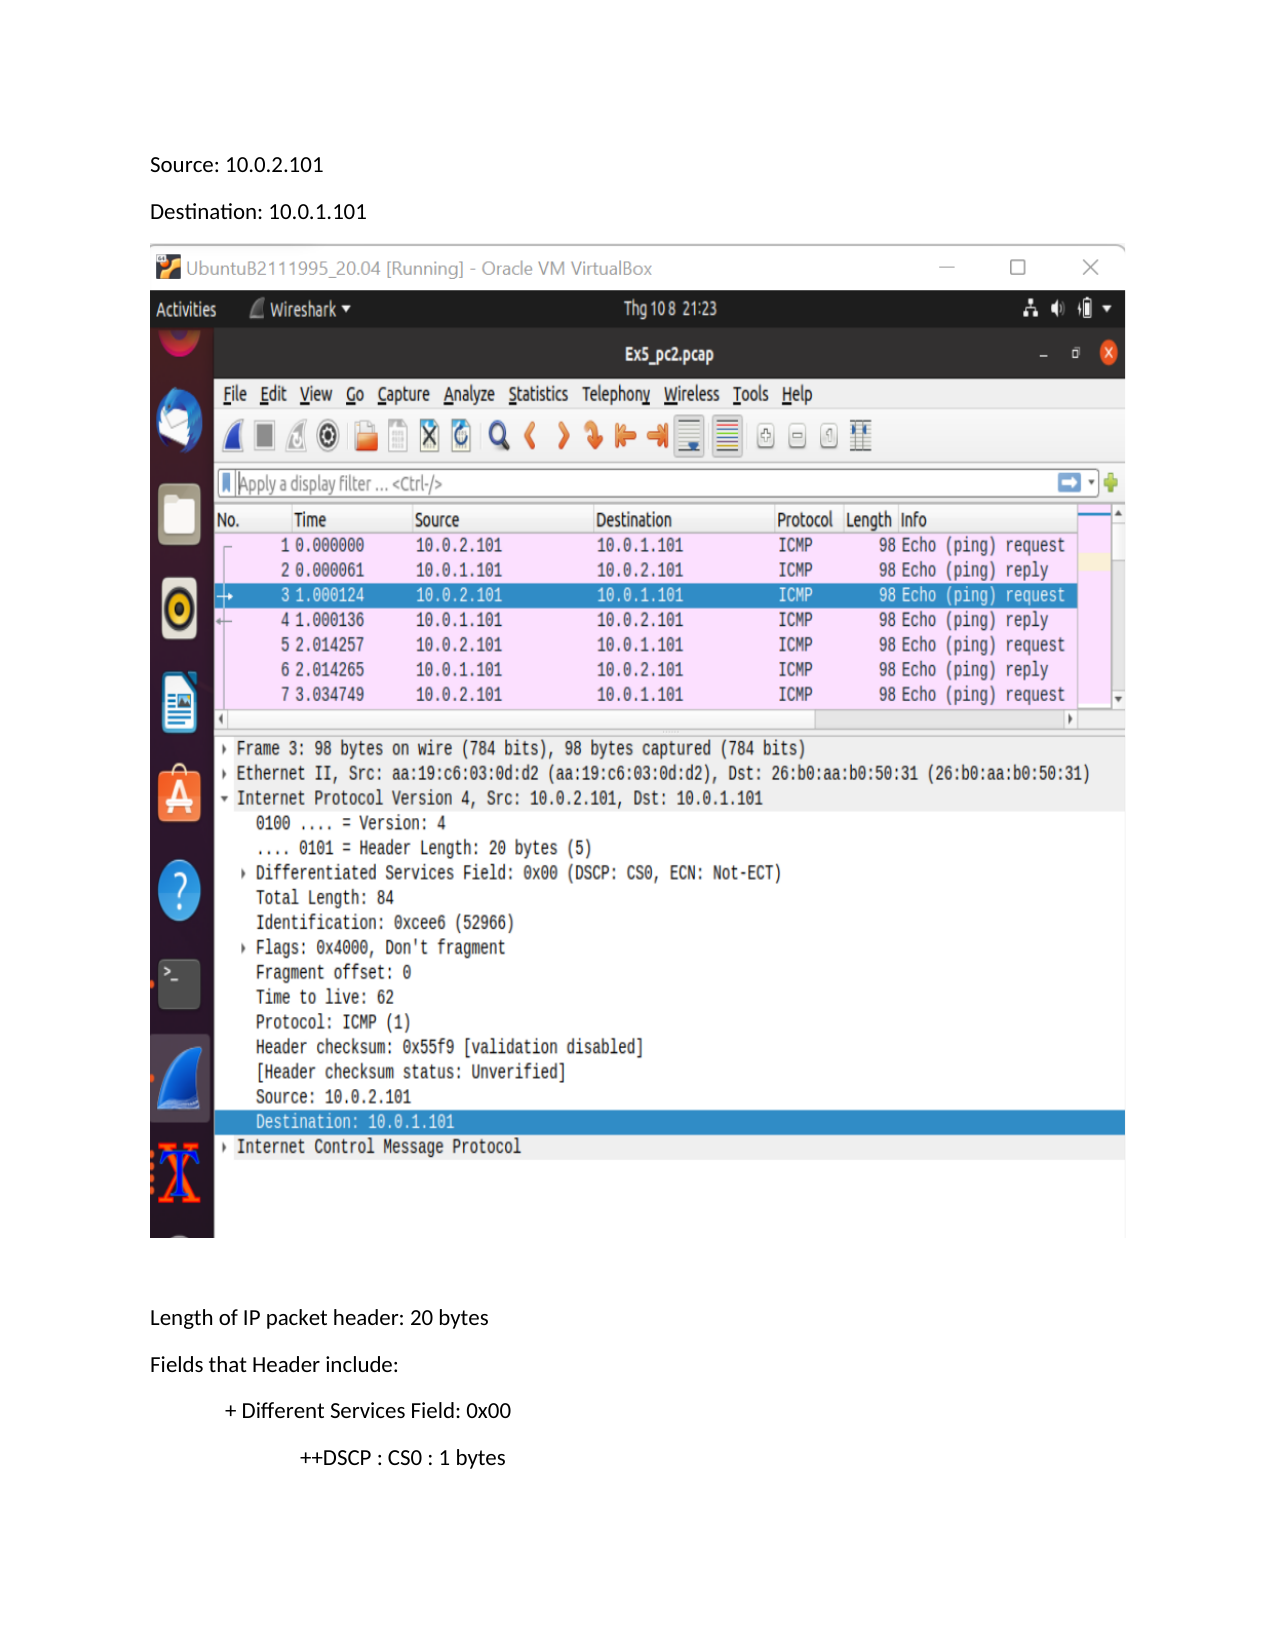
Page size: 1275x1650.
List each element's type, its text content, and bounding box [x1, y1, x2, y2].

picture [150, 243, 1125, 1238]
text Length of IP packet header: 20 bytes [150, 1303, 1125, 1331]
text Destination: 10.0.1.101 [150, 197, 1125, 225]
text Source: 10.0.2.101 [150, 150, 1125, 178]
text Fields that Header include: [150, 1350, 1125, 1378]
text ++DSCP : CS0 : 1 bytes [225, 1443, 1125, 1472]
text + Different Services Field: 0x00 [150, 1397, 1125, 1425]
